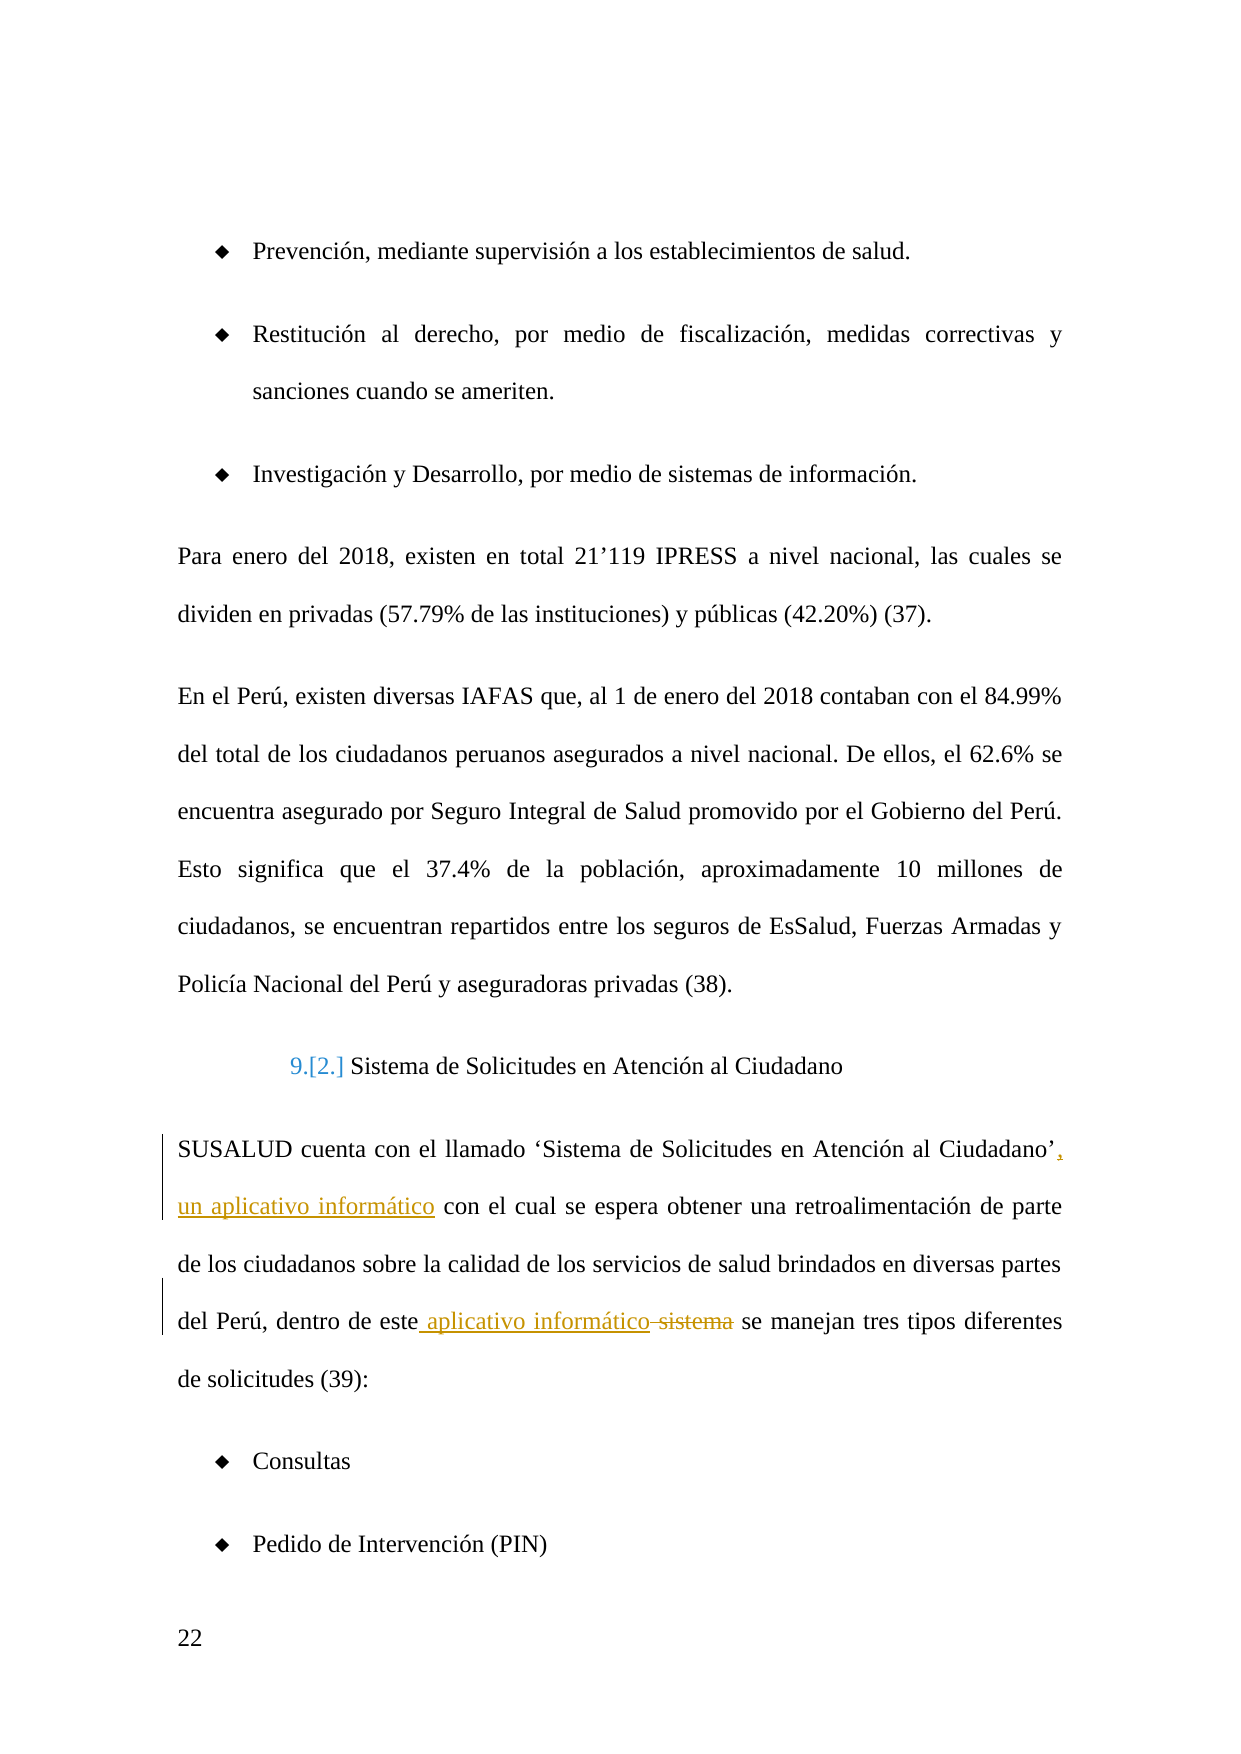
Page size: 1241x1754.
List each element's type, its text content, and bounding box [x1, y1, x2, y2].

list Pedido de Intervención (PIN) [215, 1529, 1063, 1557]
list Consultas [215, 1446, 1063, 1475]
list Prevención, mediante supervisión a los establecimientos de salud. [215, 236, 1063, 265]
text Para enero del 2018, existen en total 21’119 IPRESS a nivel nacional, las cuales se dividen en privadas (57.79% de las instituciones) y públicas (42.20%) (37). [177, 541, 1063, 627]
text En el Perú, existen diversas IAFAS que, al 1 de enero del 2018 contaban con el 84.99% del total de los ciudadanos peruanos asegurados a nivel nacional. De ellos, el 62.6% se encuentra asegurado por Seguro Integral de Salud promovido por el Gobierno del Perú. Esto significa que el 37.4% de la población, aproximadamente 10 millones de ciudadanos, se encuentran repartidos entre los seguros de EsSalud, Fuerzas Armadas y Policía Nacional del Perú y aseguradoras privadas (38). [177, 681, 1063, 997]
list Restitución al derecho, por medio de fiscalización, medidas correctivas y sanciones cuando se ameriten. [215, 319, 1063, 405]
list Investigación y Desarrollo, por medio de sistemas de información. [215, 459, 1063, 487]
text SUSALUD cuenta con el llamado ‘Sistema de Solicitudes en Atención al Ciudadano’ con el cual se espera obtener una retroalimentación de parte de los ciudadanos sobre la calidad de los servicios de salud brindados en diversas partes del Perú, dentro de este se manejan tres tipos diferentes de solicitudes (39): [177, 1134, 1063, 1392]
subtitle Sistema de Solicitudes en Atención al Ciudadano [290, 1051, 1063, 1080]
